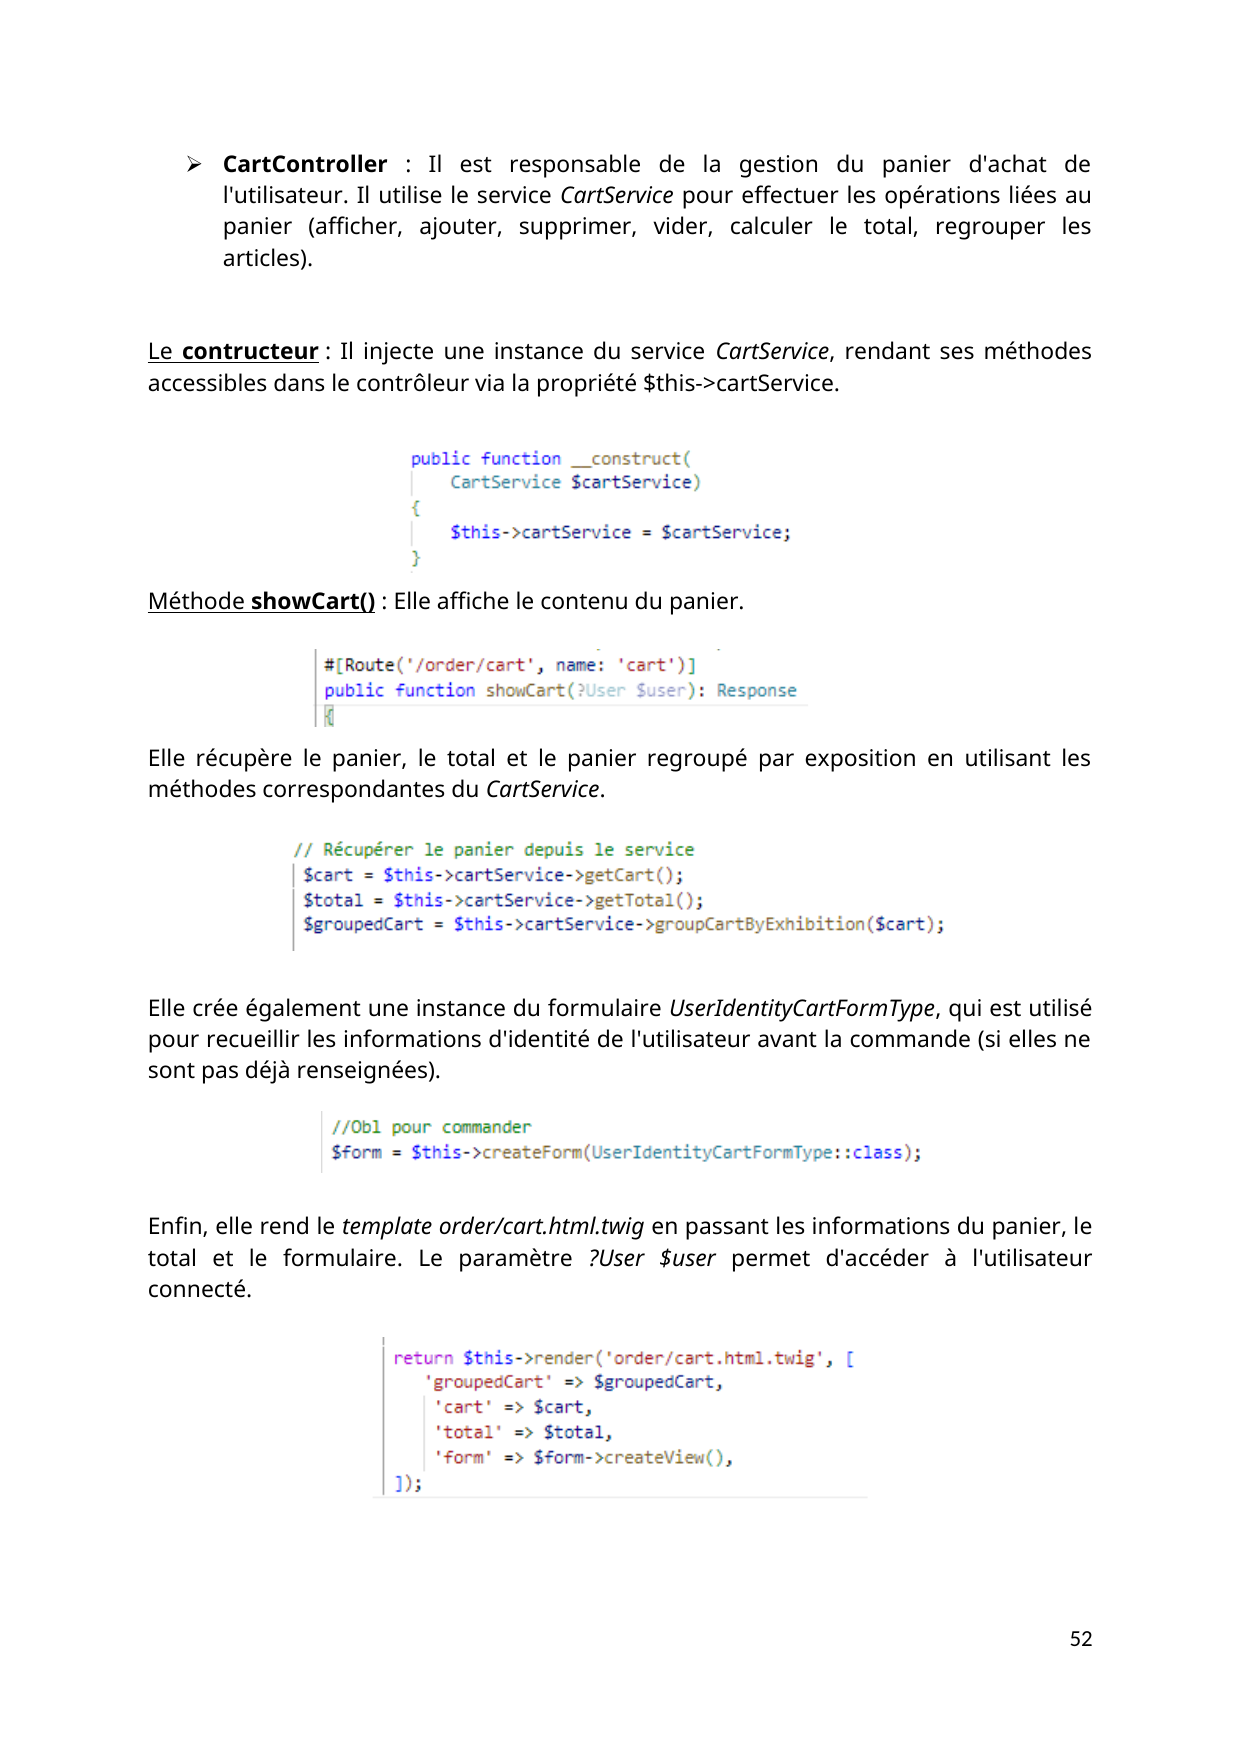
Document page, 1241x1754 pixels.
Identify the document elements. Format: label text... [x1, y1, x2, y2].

picture [321, 1111, 948, 1173]
picture [372, 1337, 868, 1500]
list CartController : Il est responsable de la gestion du panier d'achat de l'utilisateur. Il utilise le service CartService pour effectuer les opérations liées au panier (afficher, ajouter, supprimer, vider, calculer le total, regrouper les articles). [185, 148, 1092, 273]
picture [282, 837, 958, 951]
picture [312, 649, 809, 727]
text Enfin, elle rend le template order/cart.html.twig en passant les informations du panier, le total et le formulaire. Le paramètre ?User $user permet d'accéder à l'utilisateur connecté. [148, 1210, 1092, 1304]
text Méthode showCart() : Elle affiche le contenu du panier. [148, 585, 1092, 616]
picture [394, 443, 834, 573]
text Elle récupère le panier, le total et le panier regroupé par exposition en utilisant les méthodes correspondantes du CartService. [148, 741, 1092, 804]
text Elle crée également une instance du formulaire UserIdentityCartFormType, qui est utilisé pour recueillir les informations d'identité de l'utilisateur avant la commande (si elles ne sont pas déjà renseignées). [148, 991, 1092, 1085]
text Le contructeur : Il injecte une instance du service CartService, rendant ses méthodes accessibles dans le contrôleur via la propriété $this->cartService. [148, 335, 1092, 398]
